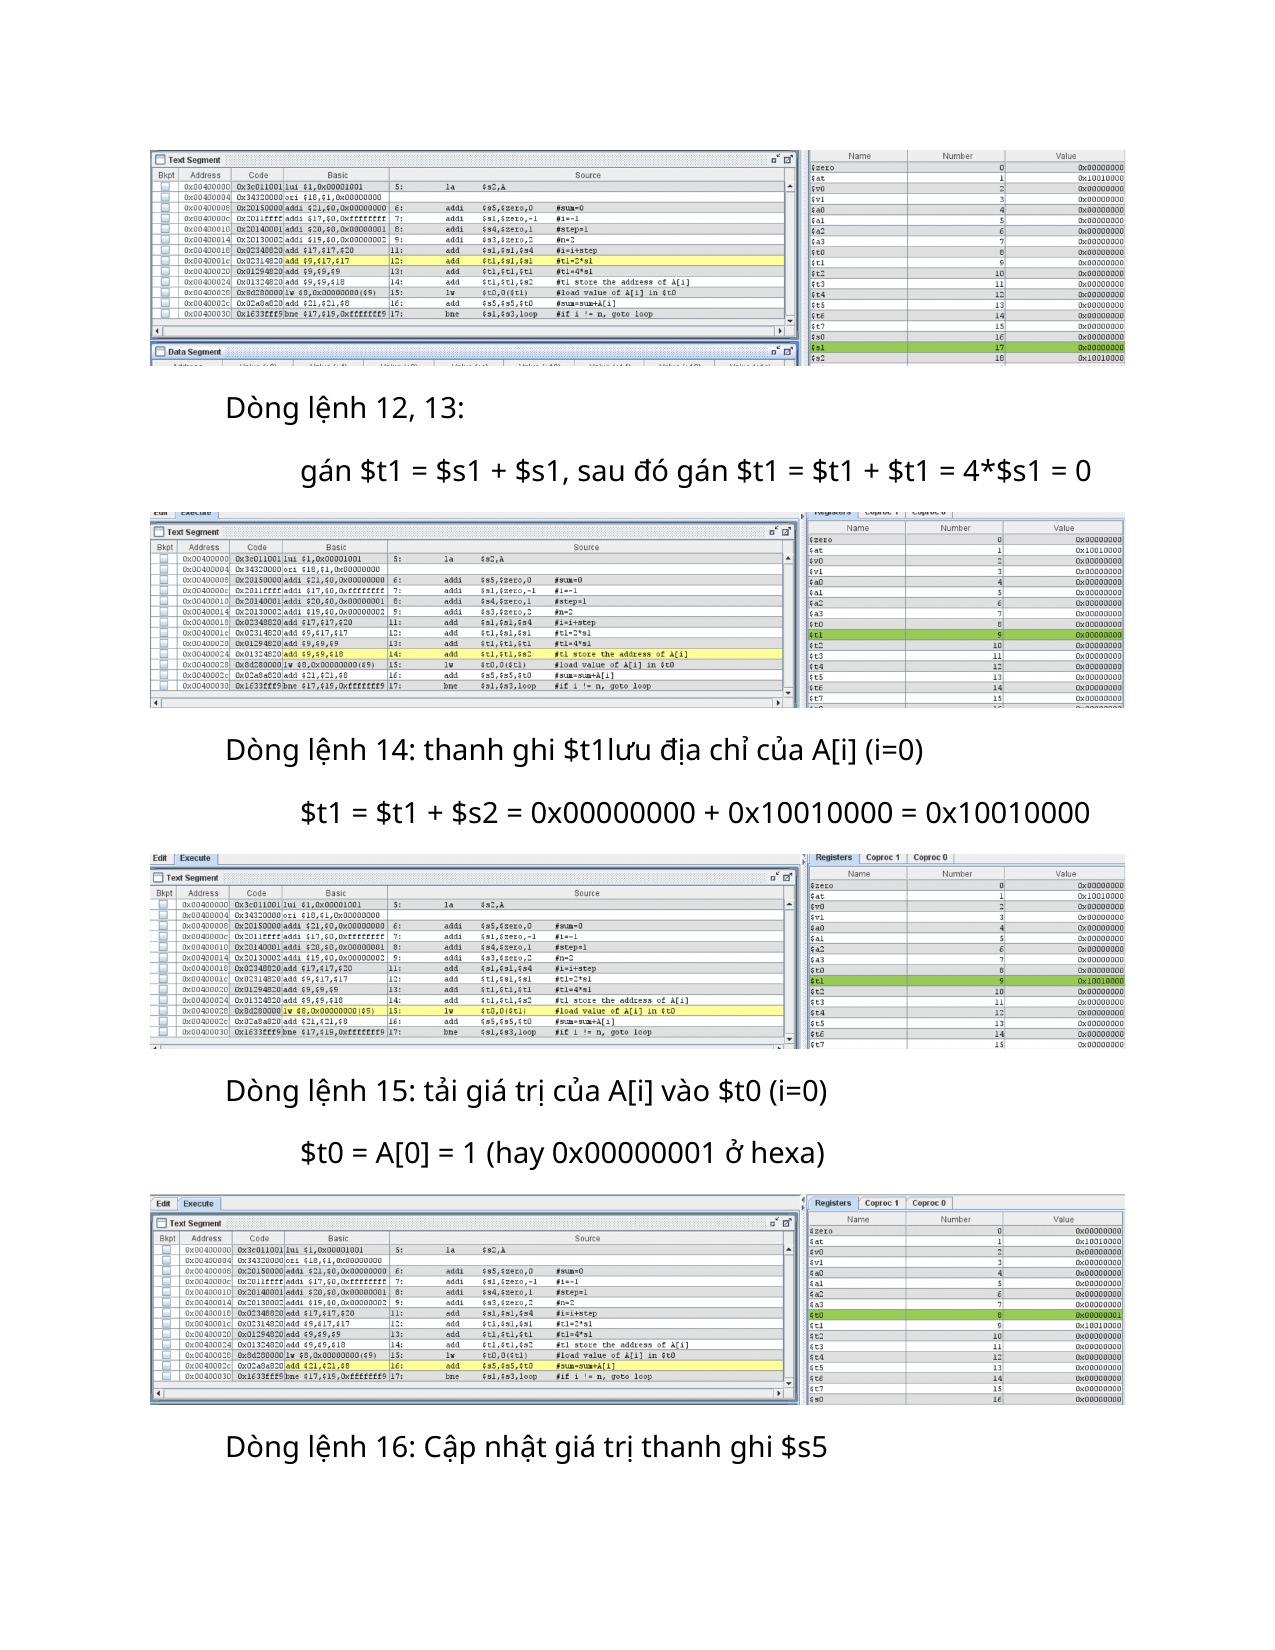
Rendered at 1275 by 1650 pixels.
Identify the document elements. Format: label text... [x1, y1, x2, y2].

text Dòng lệnh 15: tải giá trị của A[i] vào $t0 (i=0) [150, 1070, 1125, 1109]
text Dòng lệnh 16: Cập nhật giá trị thanh ghi $s5 [150, 1426, 1125, 1466]
text Dòng lệnh 12, 13: [150, 387, 1125, 427]
text Dòng lệnh 14: thanh ghi $t1lưu địa chỉ của A[i] (i=0) [150, 730, 1125, 769]
picture [150, 854, 1125, 1049]
text $t0 = A[0] = 1 (hay 0x00000001 ở hexa) [150, 1132, 1125, 1172]
text gán $t1 = $s1 + $s1, sau đó gán $t1 = $t1 + $t1 = 4*$s1 = 0 [225, 450, 1125, 489]
picture [150, 1194, 1125, 1405]
text $t1 = $t1 + $s2 = 0x00000000 + 0x10010000 = 0x10010000 [225, 792, 1125, 832]
picture [150, 150, 1125, 366]
picture [150, 512, 1125, 708]
